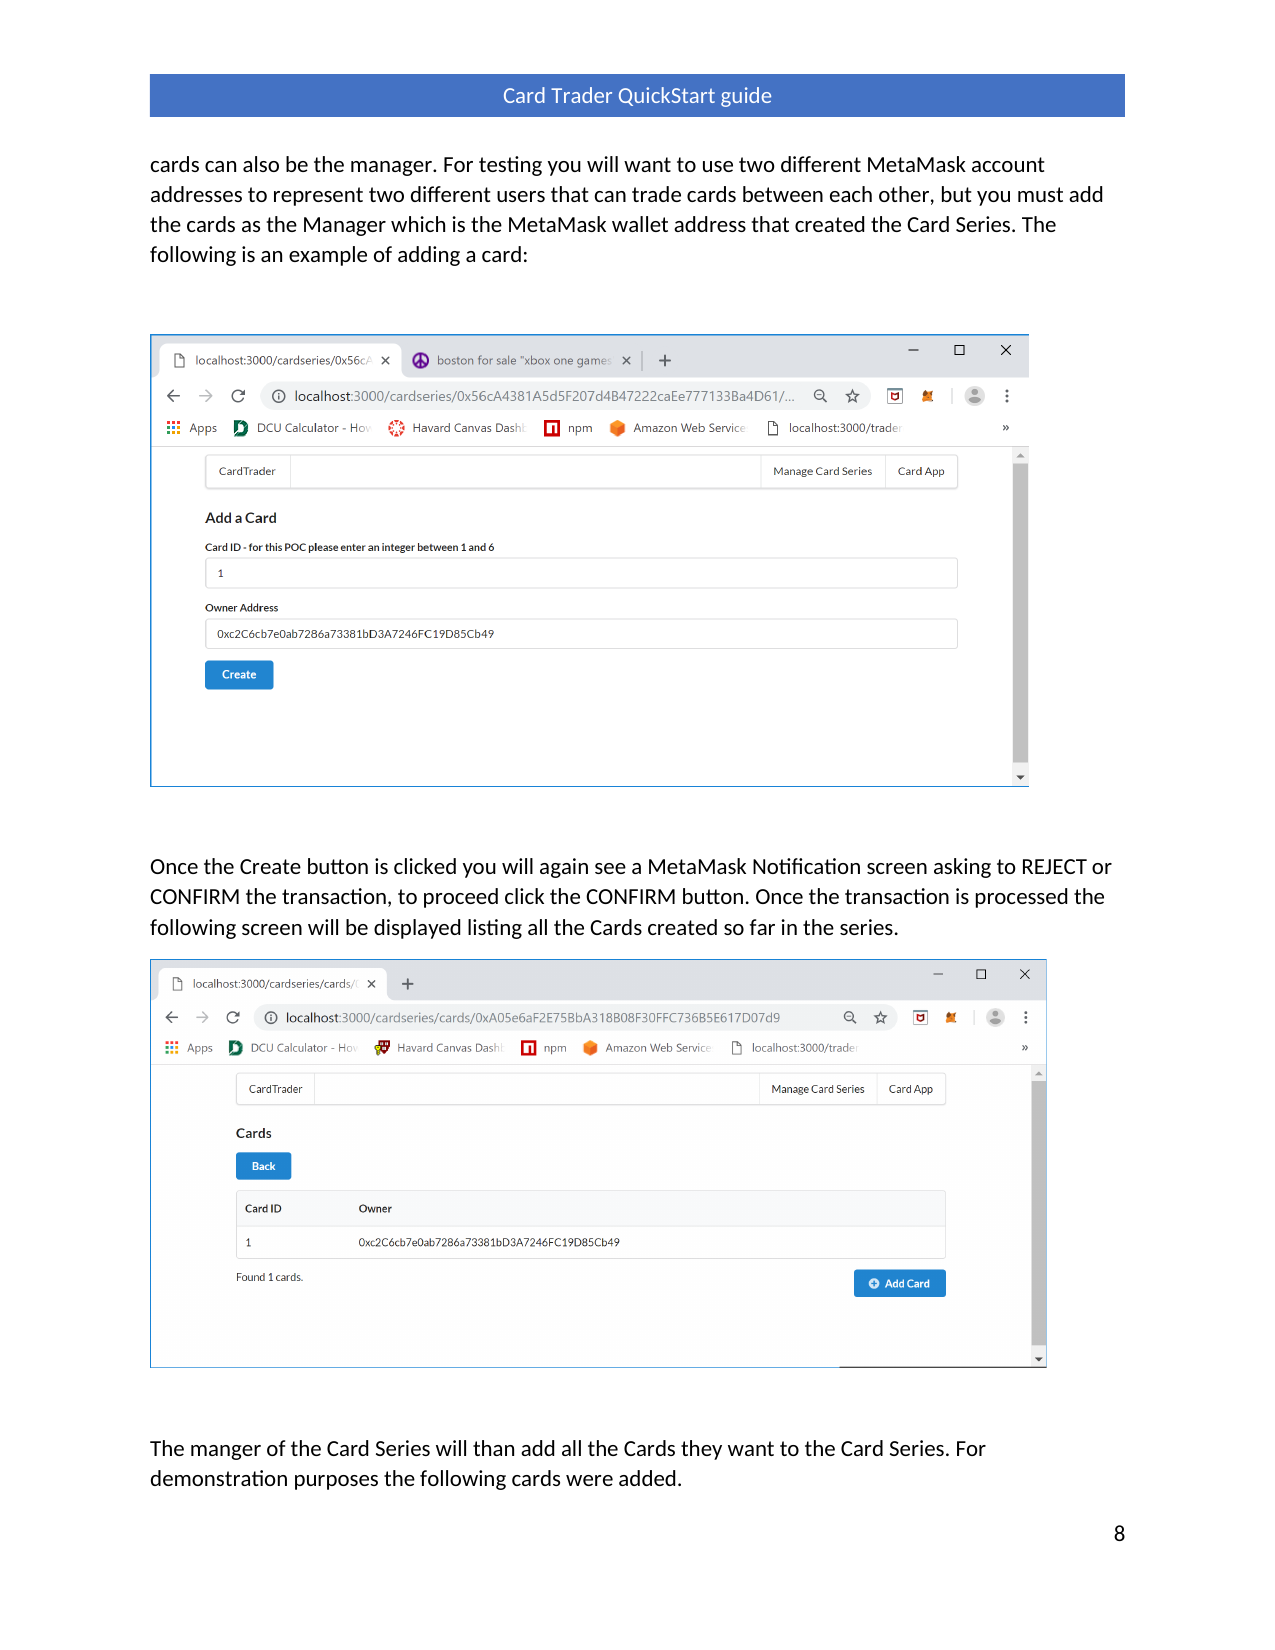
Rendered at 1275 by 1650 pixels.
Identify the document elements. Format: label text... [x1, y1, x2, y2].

text Once the Create button is clicked you will again see a MetaMask Notification screen asking to REJECT or CONFIRM the transaction, to proceed click the CONFIRM button. Once the transaction is processed the following screen will be displayed listing all the Cards created so far in the series. [150, 852, 1125, 941]
picture [150, 334, 1029, 787]
picture [150, 959, 1047, 1368]
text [150, 150, 1125, 269]
text The manger of the Card Series will than add all the Cards they want to the Card Series. For demonstration purposes the following cards were added. [150, 1434, 1125, 1492]
